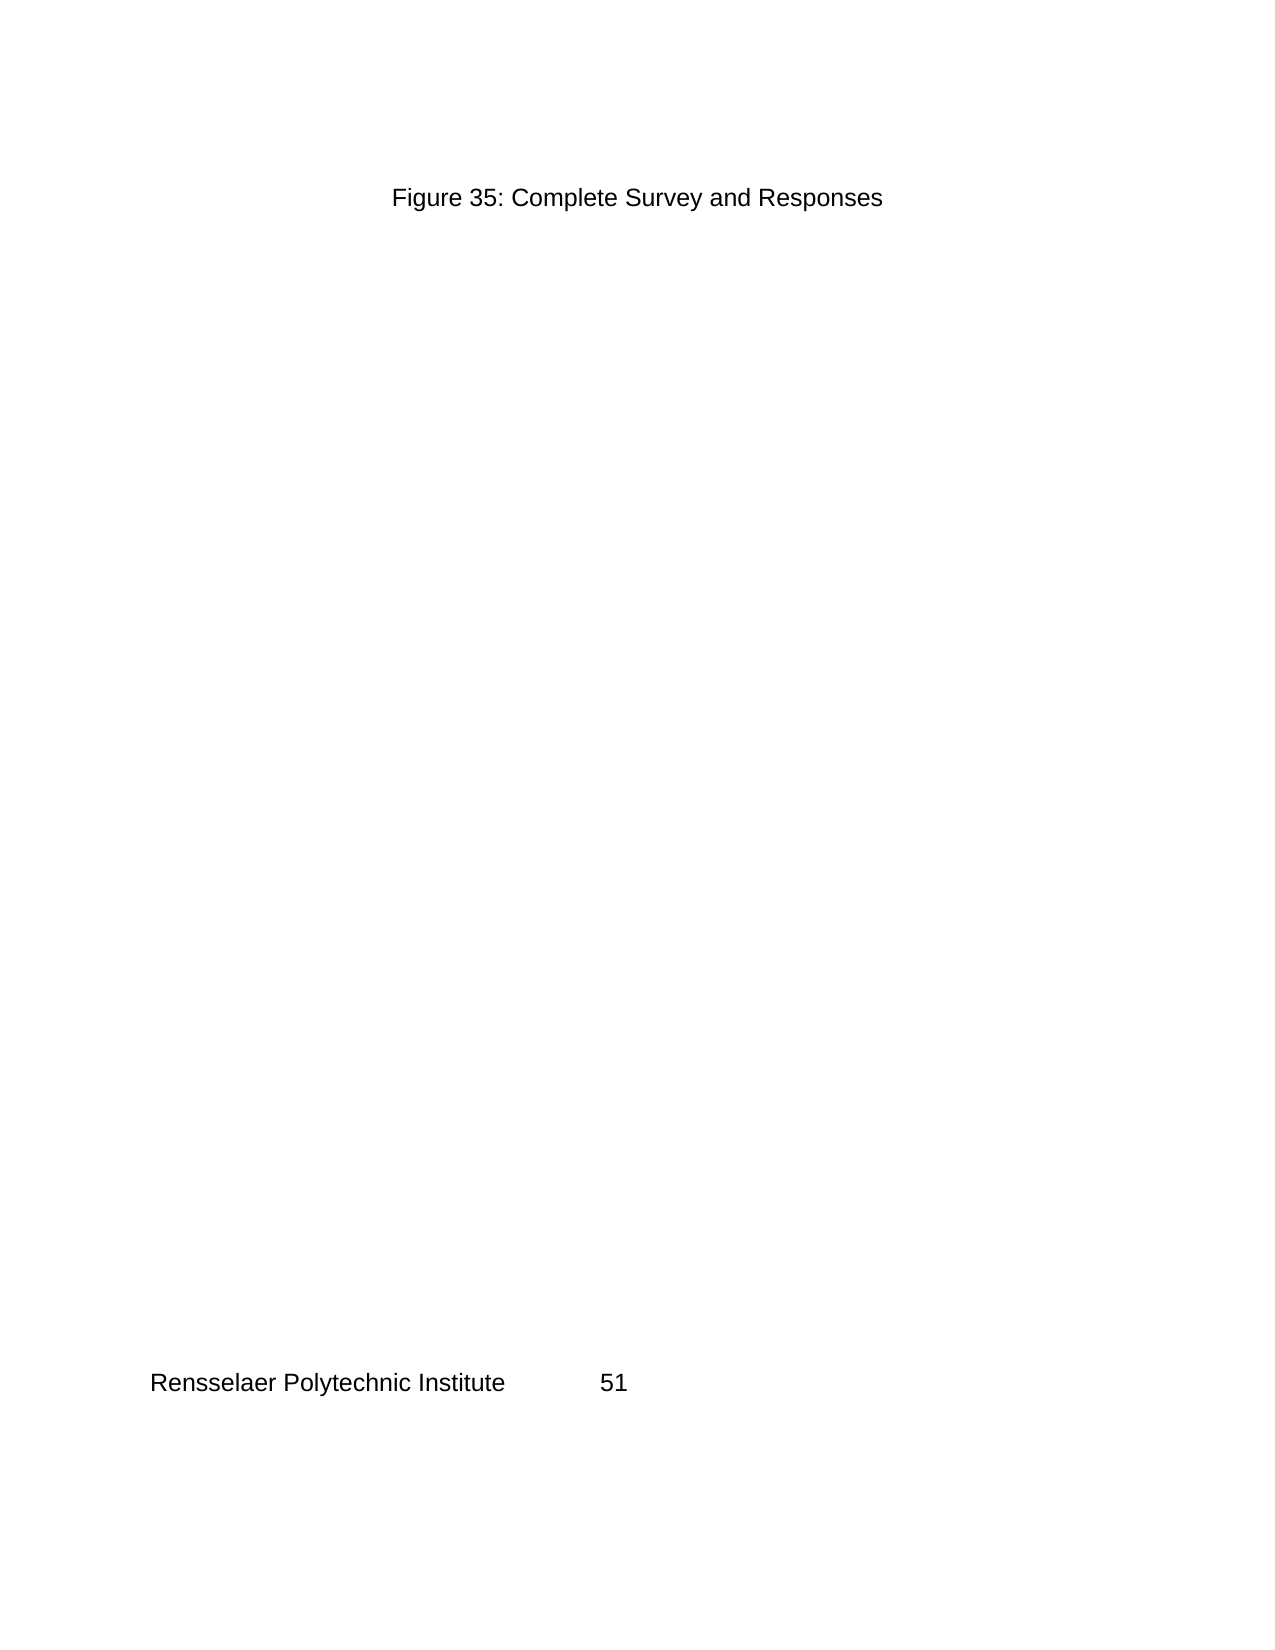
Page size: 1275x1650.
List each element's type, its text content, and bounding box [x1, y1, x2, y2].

text Figure 35: Complete Survey and Responses [150, 183, 1125, 212]
